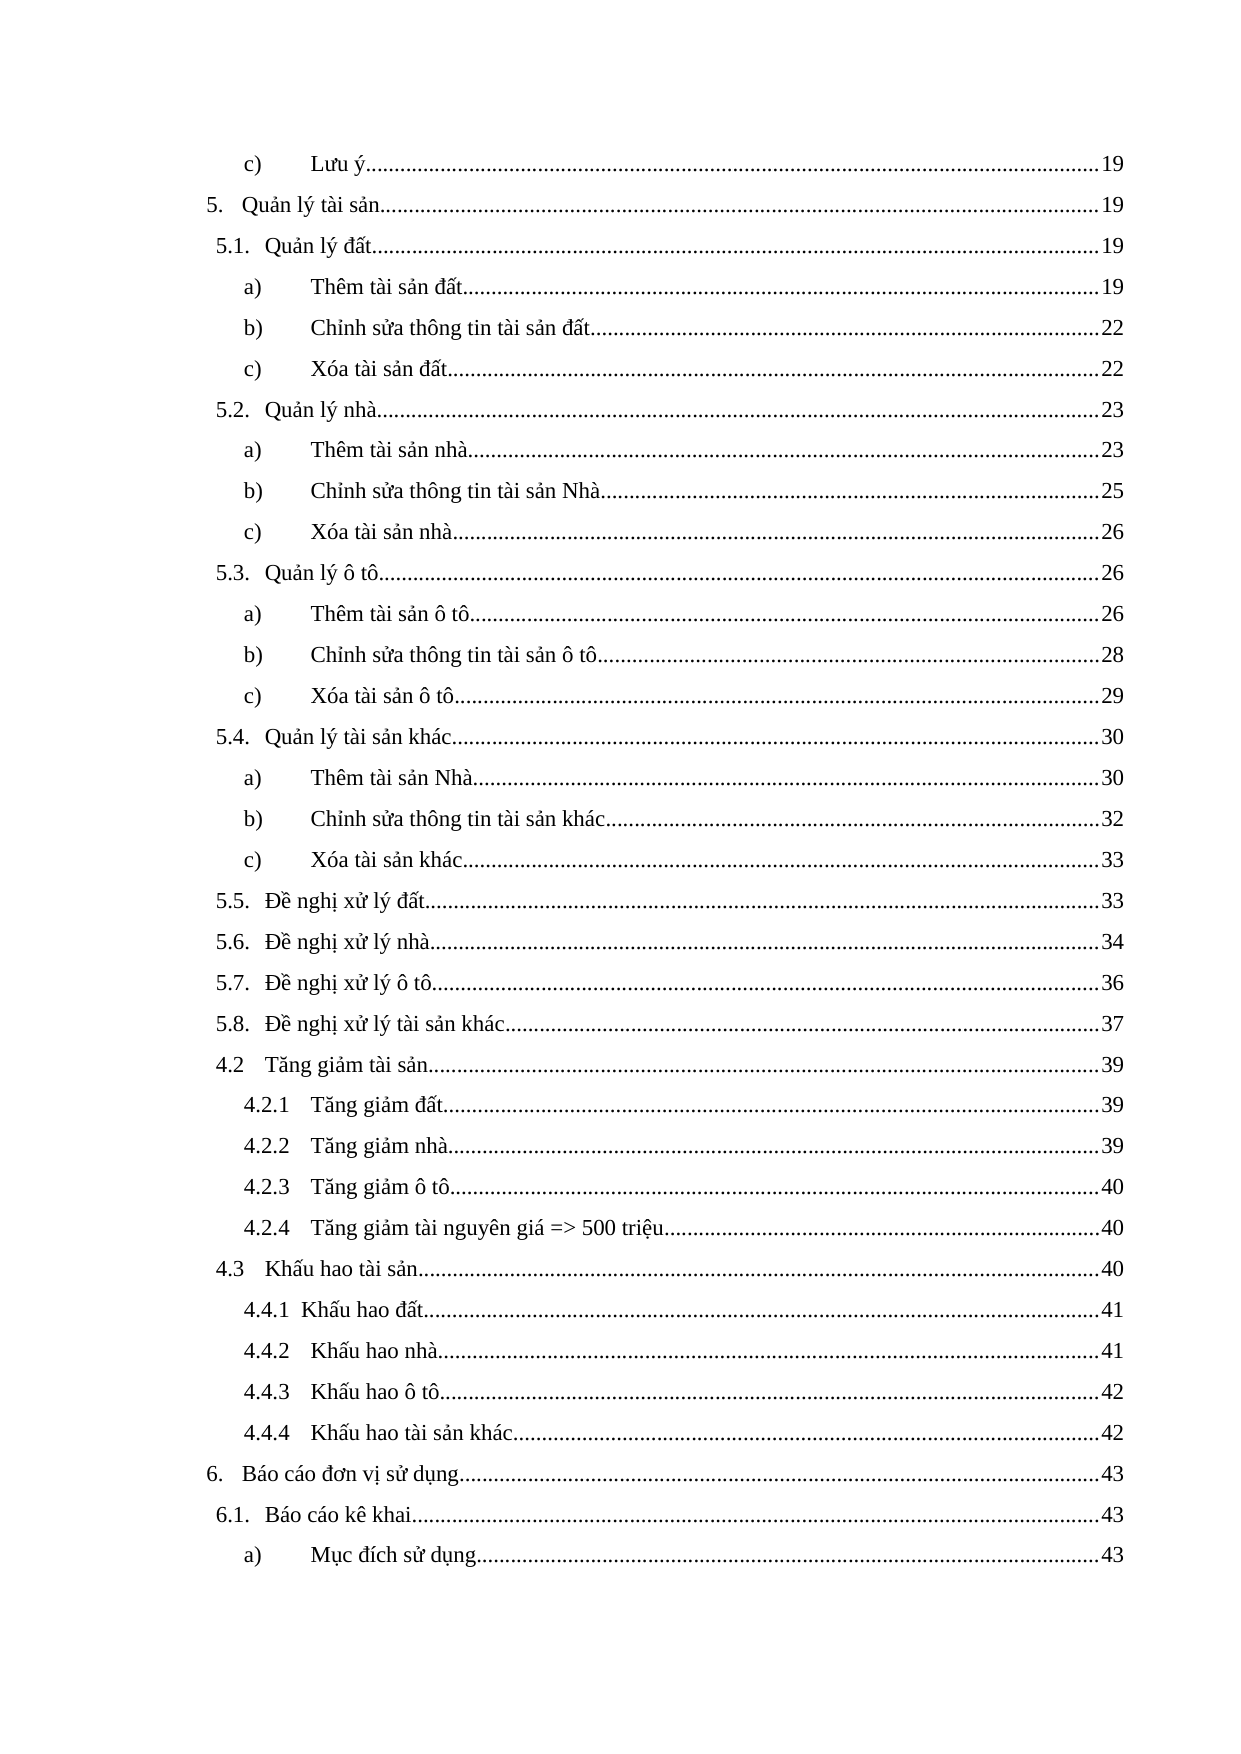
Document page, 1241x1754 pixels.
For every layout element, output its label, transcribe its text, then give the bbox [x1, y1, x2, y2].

text 4.2 Tăng giảm tài sản 39 [196, 1051, 1090, 1077]
text c) Lưu ý 19 [219, 150, 1090, 176]
text a) Thêm tài sản đất 19 [219, 273, 1090, 299]
text c) Xóa tài sản nhà 26 [219, 518, 1090, 545]
text 6. Báo cáo đơn vị sử dụng 43 [173, 1460, 1090, 1486]
text 5.7. Đề nghị xử lý ô tô 36 [196, 969, 1090, 995]
text a) Thêm tài sản nhà 23 [219, 437, 1090, 463]
text 5.3. Quản lý ô tô 26 [196, 559, 1090, 586]
text a) Mục đích sử dụng 43 [219, 1542, 1090, 1568]
text 5.6. Đề nghị xử lý nhà 34 [196, 928, 1090, 954]
text 5.1. Quản lý đất 19 [196, 232, 1090, 258]
text 4.2.1 Tăng giảm đất 39 [219, 1092, 1090, 1118]
text 6.1. Báo cáo kê khai 43 [196, 1501, 1090, 1527]
text 4.4.1 Khấu hao đất 41 [219, 1296, 1090, 1323]
text a) Thêm tài sản Nhà 30 [219, 764, 1090, 790]
text 4.4.4 Khấu hao tài sản khác 42 [219, 1419, 1090, 1445]
text 5.4. Quản lý tài sản khác 30 [196, 723, 1090, 749]
text 5.5. Đề nghị xử lý đất 33 [196, 887, 1090, 913]
text 4.2.3 Tăng giảm ô tô 40 [219, 1173, 1090, 1200]
text 5.2. Quản lý nhà 23 [196, 396, 1090, 422]
text c) Xóa tài sản ô tô 29 [219, 682, 1090, 708]
text b) Chỉnh sửa thông tin tài sản khác 32 [219, 805, 1090, 831]
text b) Chỉnh sửa thông tin tài sản Nhà 25 [219, 477, 1090, 504]
text b) Chỉnh sửa thông tin tài sản ô tô 28 [219, 641, 1090, 668]
text c) Xóa tài sản khác 33 [219, 846, 1090, 872]
text 5. Quản lý tài sản 19 [173, 191, 1090, 217]
text 4.2.4 Tăng giảm tài nguyên giá => 500 triệu 40 [219, 1214, 1090, 1241]
text 4.3 Khấu hao tài sản 40 [196, 1255, 1090, 1282]
text 5.8. Đề nghị xử lý tài sản khác 37 [196, 1010, 1090, 1036]
text c) Xóa tài sản đất 22 [219, 355, 1090, 381]
text 4.2.2 Tăng giảm nhà 39 [219, 1132, 1090, 1159]
text a) Thêm tài sản ô tô 26 [219, 600, 1090, 627]
text b) Chỉnh sửa thông tin tài sản đất 22 [219, 314, 1090, 340]
text 4.4.2 Khấu hao nhà 41 [219, 1337, 1090, 1363]
text 4.4.3 Khấu hao ô tô 42 [219, 1378, 1090, 1404]
